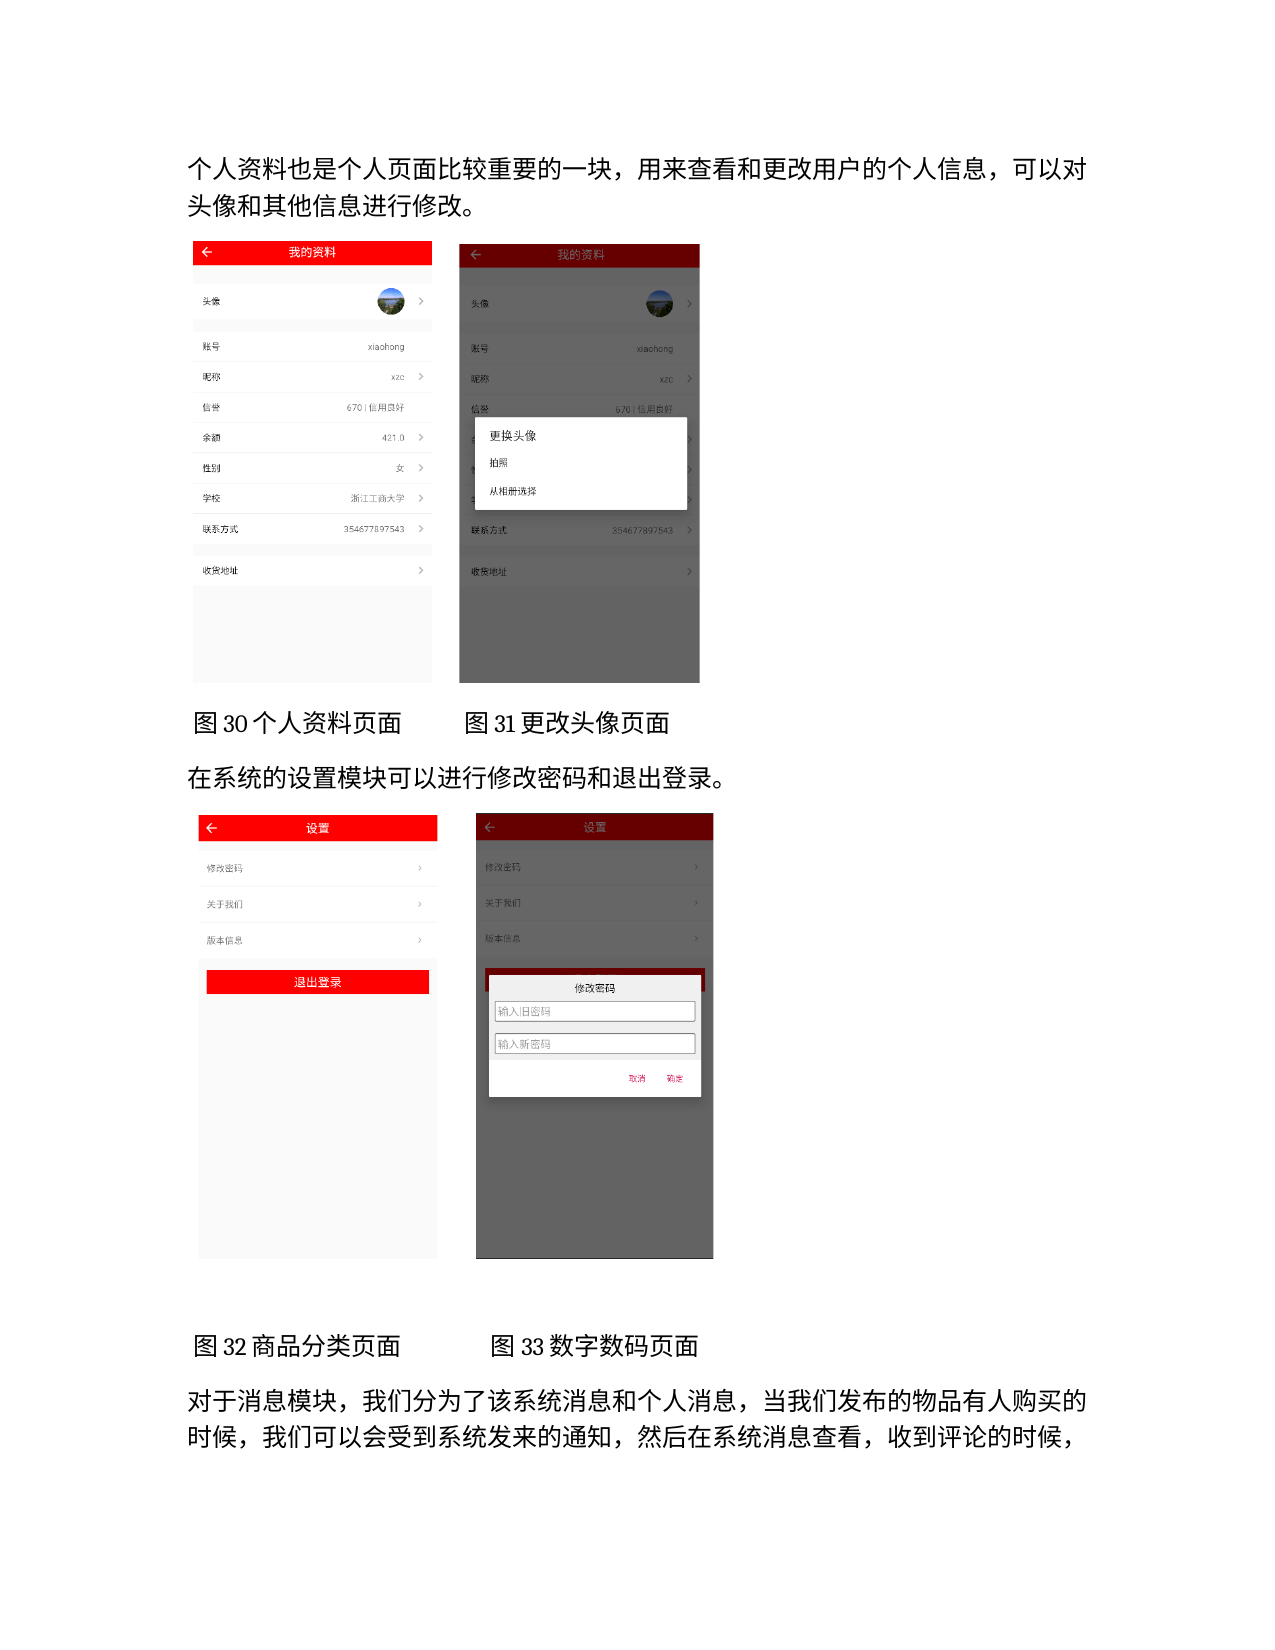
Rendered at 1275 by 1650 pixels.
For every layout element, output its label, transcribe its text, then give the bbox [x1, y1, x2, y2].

text 个人资料也是个人页面比较重要的一块，用来查看和更改用户的个人信息，可以对头像和其他信息进行修改。 [187, 150, 1087, 222]
picture [198, 815, 438, 1259]
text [187, 1382, 1087, 1454]
picture [476, 813, 714, 1259]
picture [459, 244, 700, 683]
text 图30个人资料页面 图31更改头像页面 [187, 704, 1087, 740]
picture [193, 241, 432, 683]
text 图32商品分类页面 图33数字数码页面 [187, 1327, 1087, 1363]
text 在系统的设置模块可以进行修改密码和退出登录。 [187, 759, 1087, 795]
